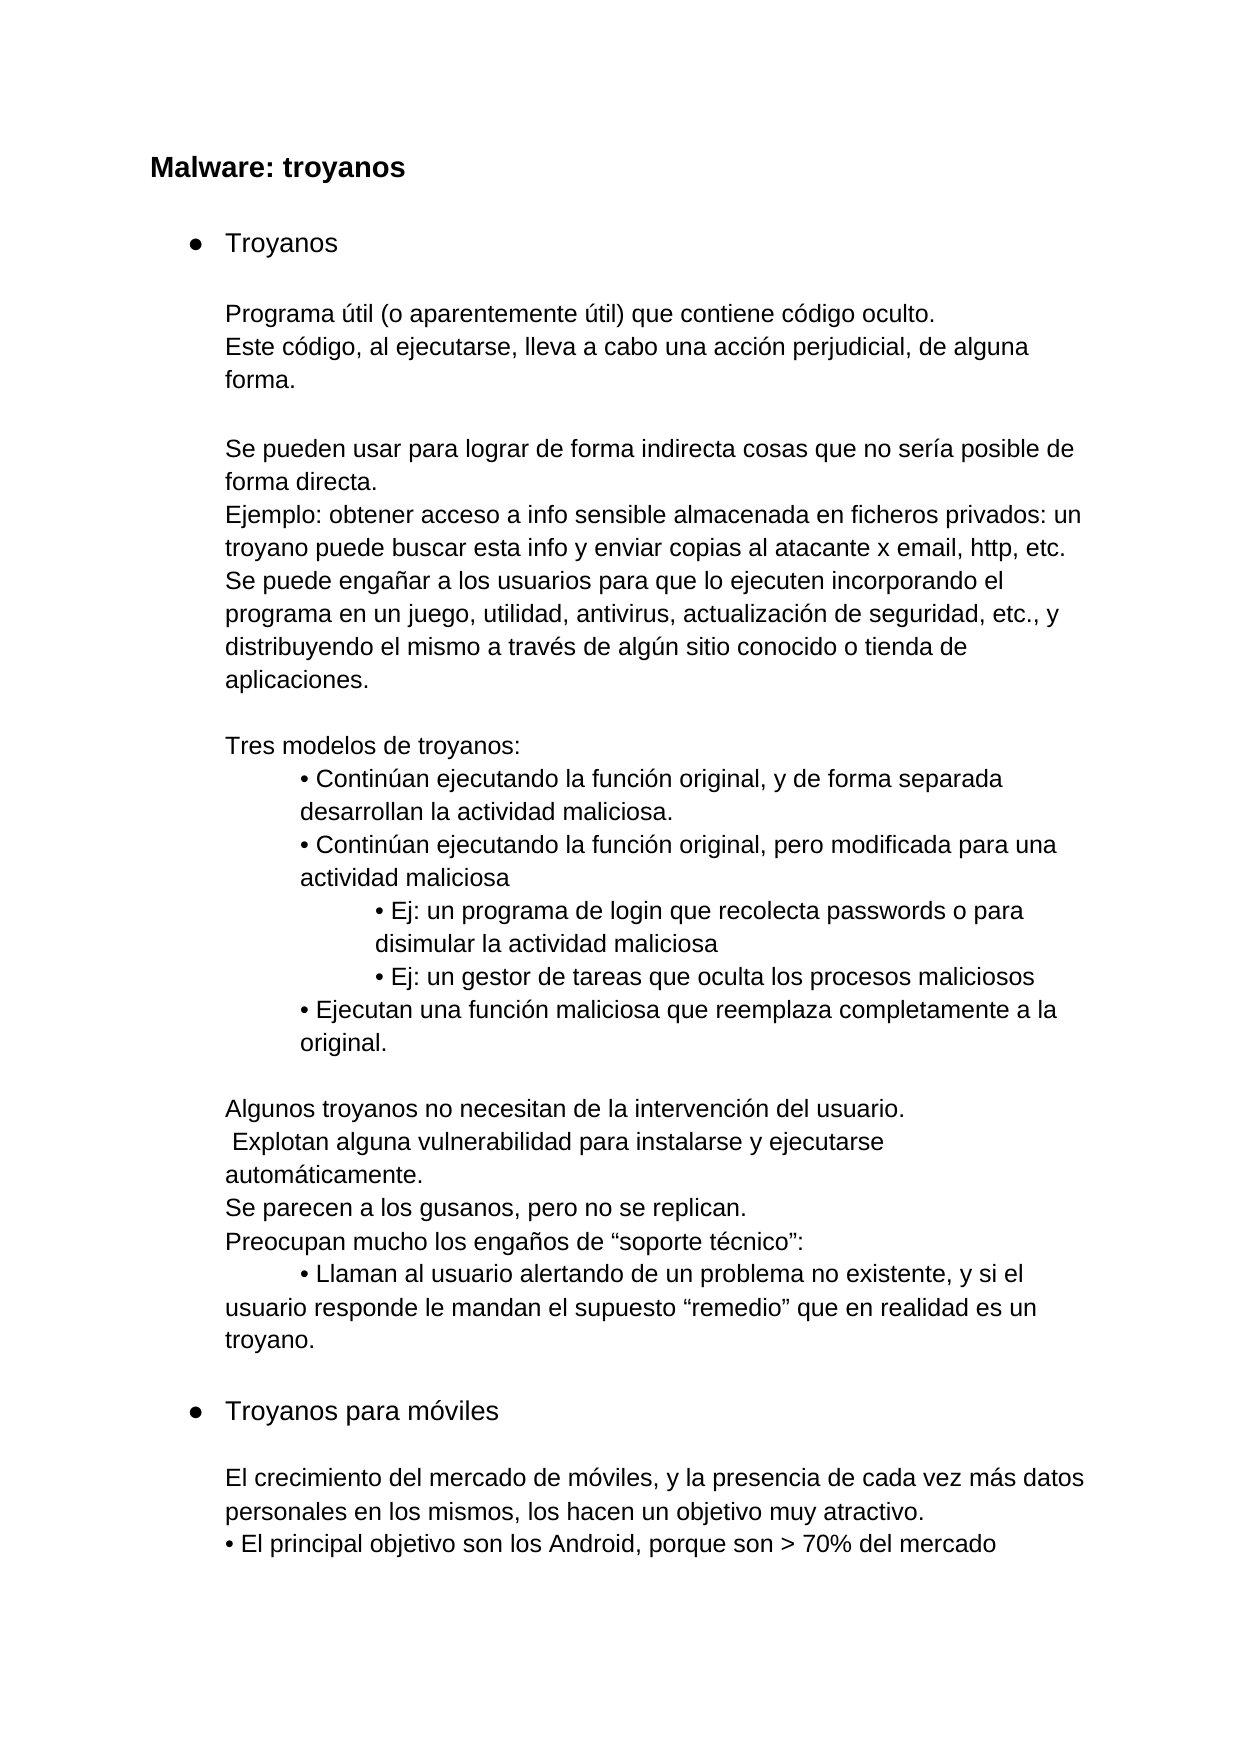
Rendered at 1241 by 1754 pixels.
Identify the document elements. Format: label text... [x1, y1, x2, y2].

text Se parecen a los gusanos, pero no se replican. [225, 1193, 1090, 1222]
text Se pueden usar para lograr de forma indirecta cosas que no sería posible de forma directa. [225, 434, 1090, 496]
text Algunos troyanos no necesitan de la intervención del usuario. [225, 1094, 1090, 1123]
text Este código, al ejecutarse, lleva a cabo una acción perjudicial, de alguna forma. [225, 332, 1090, 394]
text • Continúan ejecutando la función original, y de forma separada desarrollan la actividad maliciosa. [300, 764, 1090, 826]
text Ejemplo: obtener acceso a info sensible almacenada en ficheros privados: un troyano puede buscar esta info y enviar copias al atacante x email, http, etc. Se puede engañar a los usuarios para que lo ejecuten incorporando el programa en un juego, utilidad, antivirus, actualización de seguridad, etc., y distribuyendo el mismo a través de algún sitio conocido o tienda de aplicaciones. [225, 500, 1090, 694]
text • Continúan ejecutando la función original, pero modificada para una actividad maliciosa [300, 830, 1090, 892]
text • Ej: un gestor de tareas que oculta los procesos maliciosos [375, 962, 1090, 991]
text Explotan alguna vulnerabilidad para instalarse y ejecutarse automáticamente. [225, 1127, 1090, 1189]
list Troyanos [187, 227, 1090, 258]
text Malware: troyanos [150, 150, 1090, 183]
list Troyanos para móviles [187, 1394, 1090, 1426]
text El crecimiento del mercado de móviles, y la presencia de cada vez más datos personales en los mismos, los hacen un objetivo muy atractivo. [225, 1463, 1090, 1525]
text • El principal objetivo son los Android, porque son > 70% del mercado [225, 1529, 1090, 1558]
text • Ej: un programa de login que recolecta passwords o para disimular la actividad maliciosa [375, 896, 1090, 958]
text • Ejecutan una función maliciosa que reemplaza completamente a la original. [300, 995, 1090, 1057]
text Preocupan mucho los engaños de “soporte técnico”: [225, 1226, 1090, 1255]
text • Llaman al usuario alertando de un problema no existente, y si el usuario responde le mandan el supuesto “remedio” que en realidad es un troyano. [225, 1259, 1090, 1354]
text Programa útil (o aparentemente útil) que contiene código oculto. [225, 299, 1090, 328]
text Tres modelos de troyanos: [225, 731, 1090, 760]
